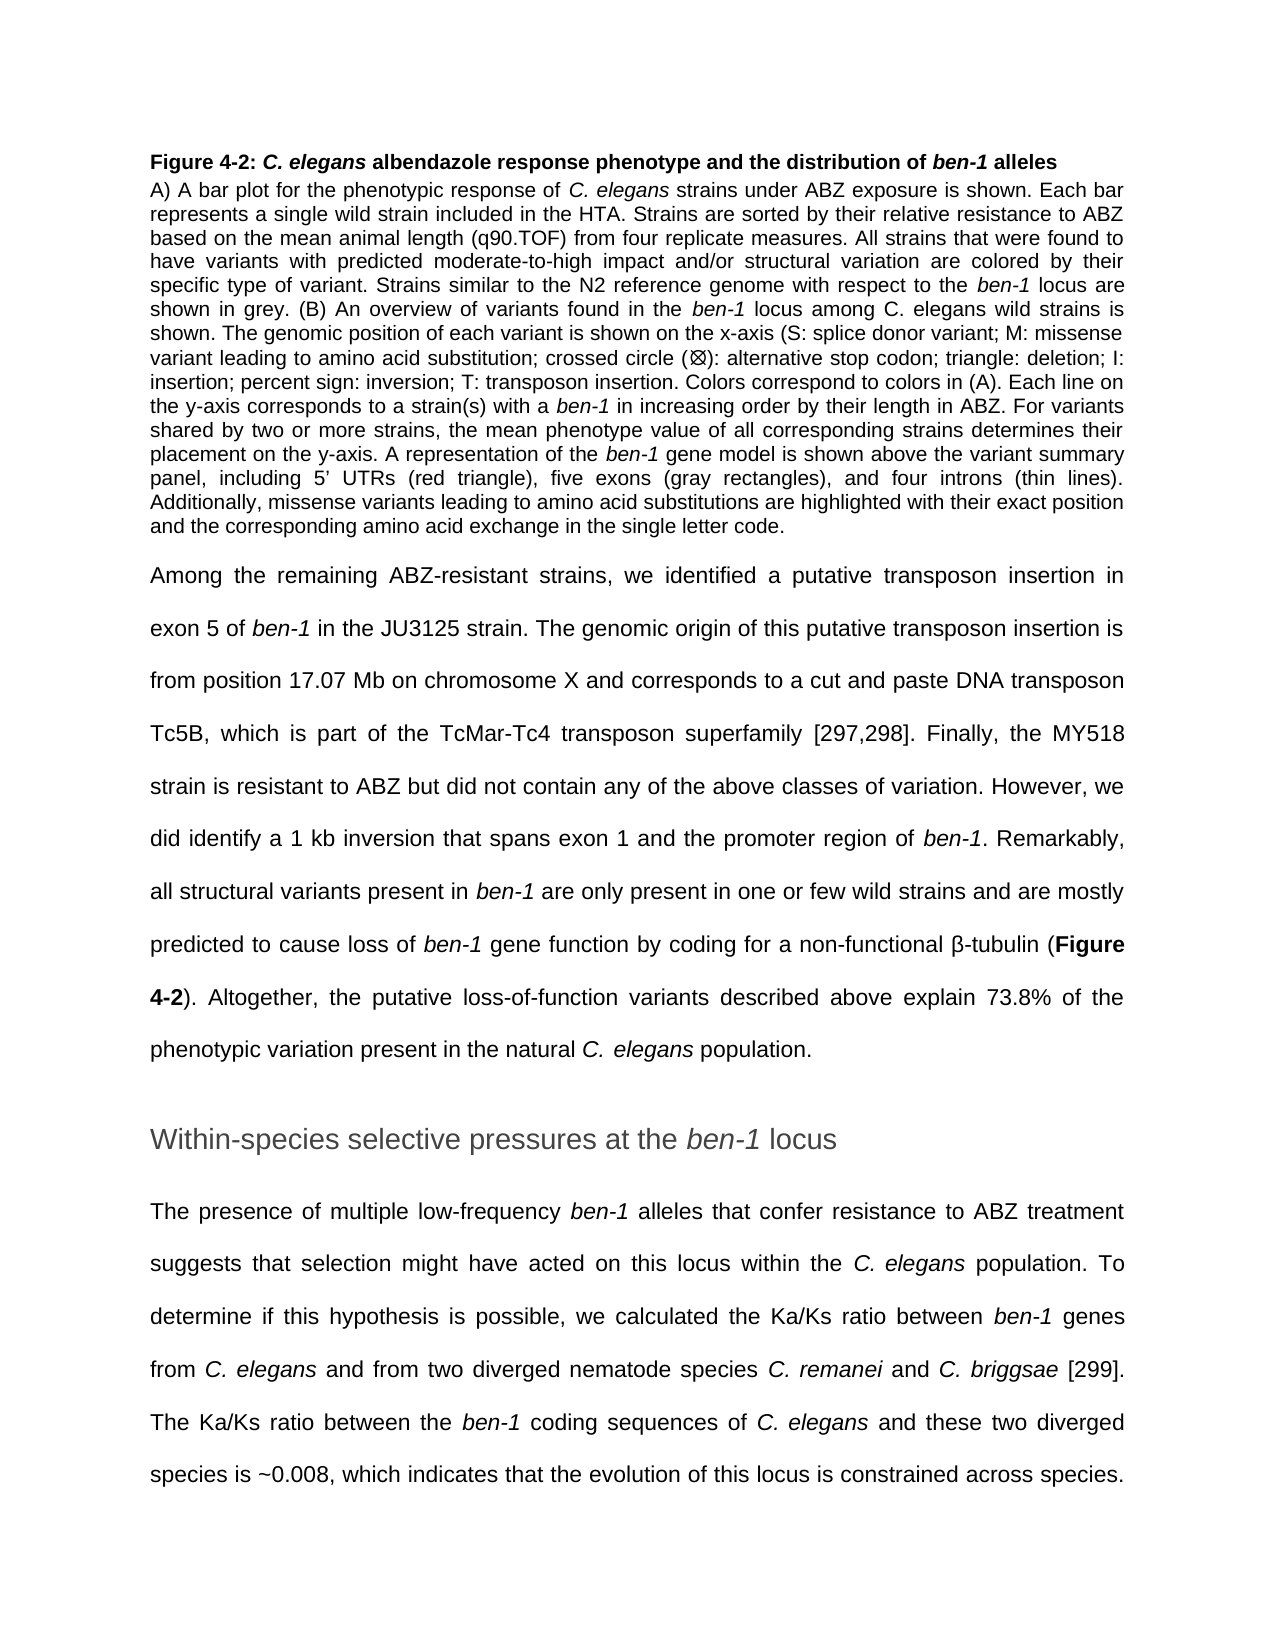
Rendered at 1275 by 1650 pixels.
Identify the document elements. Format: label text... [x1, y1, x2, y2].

text Among the remaining ABZ-resistant strains, we identified a putative transposon insertion in exon 5 of ben-1 in the JU3125 strain. The genomic origin of this putative transposon insertion is from position 17.07 Mb on chromosome X and corresponds to a cut and paste DNA transposon Tc5B, which is part of the TcMar-Tc4 transposon superfamily [297,298]. Finally, the MY518 strain is resistant to ABZ but did not contain any of the above classes of variation. However, we did identify a 1 kb inversion that spans exon 1 and the promoter region of ben-1. Remarkably, all structural variants present in ben-1 are only present in one or few wild strains and are mostly predicted to cause loss of ben-1 gene function by coding for a non-functional β-tubulin (Figure 4-2). Altogether, the putative loss-of-function variants described above explain 73.8% of the phenotypic variation present in the natural C. elegans population. [150, 562, 1125, 1063]
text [150, 1198, 1125, 1488]
text Figure 4-2: C. elegans albendazole response phenotype and the distribution of ben-1 alleles [150, 150, 1125, 174]
text A) A bar plot for the phenotypic response of C. elegans strains under ABZ exposure is shown. Each bar represents a single wild strain included in the HTA. Strains are sorted by their relative resistance to ABZ based on the mean animal length (q90.TOF) from four replicate measures. All strains that were found to have variants with predicted moderate-to-high impact and/or structural variation are colored by their specific type of variant. Strains similar to the N2 reference genome with respect to the ben-1 locus are shown in grey. (B) An overview of variants found in the ben-1 locus among C. elegans wild strains is shown. The genomic position of each variant is shown on the x-axis (S: splice donor variant; M: missense variant leading to amino acid substitution; crossed circle (⦻): alternative stop codon; triangle: deletion; I: insertion; percent sign: inversion; T: transposon insertion. Colors correspond to colors in (A). Each line on the y-axis corresponds to a strain(s) with a ben-1 in increasing order by their length in ABZ. For variants shared by two or more strains, the mean phenotype value of all corresponding strains determines their placement on the y-axis. A representation of the ben-1 gene model is shown above the variant summary panel, including 5’ UTRs (red triangle), five exons (gray rectangles), and four introns (thin lines). Additionally, missense variants leading to amino acid substitutions are highlighted with their exact position and the corresponding amino acid exchange in the single letter code. [150, 177, 1125, 538]
subtitle Within-species selective pressures at the ben-1 locus [150, 1122, 1125, 1156]
